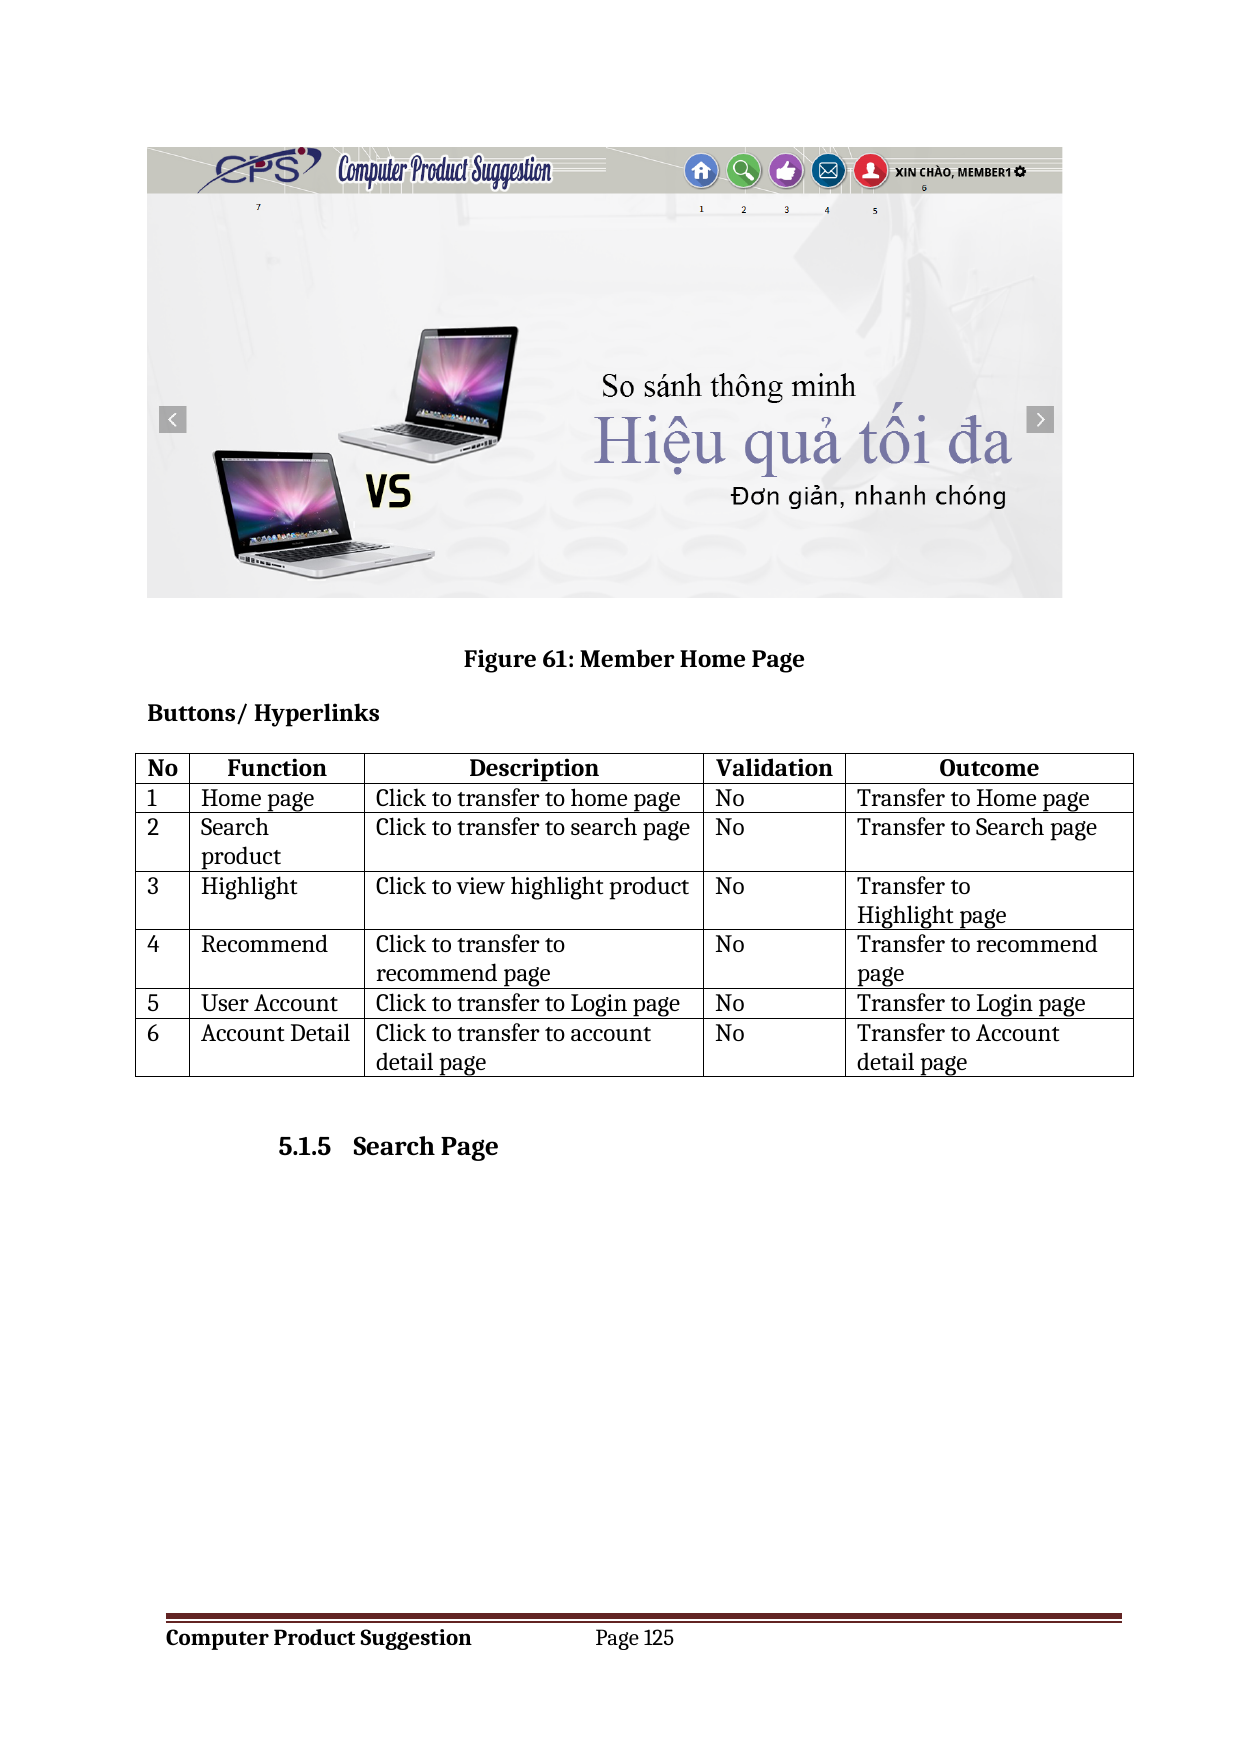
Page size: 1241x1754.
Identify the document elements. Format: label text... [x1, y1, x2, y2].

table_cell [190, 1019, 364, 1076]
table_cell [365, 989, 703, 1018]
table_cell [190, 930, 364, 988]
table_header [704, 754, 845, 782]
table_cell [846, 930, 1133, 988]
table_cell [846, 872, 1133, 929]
picture [147, 147, 1063, 598]
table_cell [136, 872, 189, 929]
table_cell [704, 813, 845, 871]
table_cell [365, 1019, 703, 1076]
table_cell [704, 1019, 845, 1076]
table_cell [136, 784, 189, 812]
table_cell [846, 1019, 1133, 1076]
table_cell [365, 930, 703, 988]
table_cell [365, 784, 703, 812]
subtitle Search Page [278, 1131, 1122, 1162]
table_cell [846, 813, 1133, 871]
text Buttons/ Hyperlinks [147, 699, 1122, 728]
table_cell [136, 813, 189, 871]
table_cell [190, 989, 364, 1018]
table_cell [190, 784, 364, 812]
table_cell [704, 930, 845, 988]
text Figure 61: Member Home Page [147, 645, 1122, 674]
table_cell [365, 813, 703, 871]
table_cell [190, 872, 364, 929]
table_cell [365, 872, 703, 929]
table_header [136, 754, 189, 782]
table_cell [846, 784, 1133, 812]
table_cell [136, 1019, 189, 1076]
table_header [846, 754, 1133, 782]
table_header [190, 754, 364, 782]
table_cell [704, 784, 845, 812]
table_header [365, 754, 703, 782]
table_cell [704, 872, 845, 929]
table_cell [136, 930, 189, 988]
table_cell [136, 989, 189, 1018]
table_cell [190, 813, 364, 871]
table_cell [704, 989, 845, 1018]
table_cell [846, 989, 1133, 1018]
